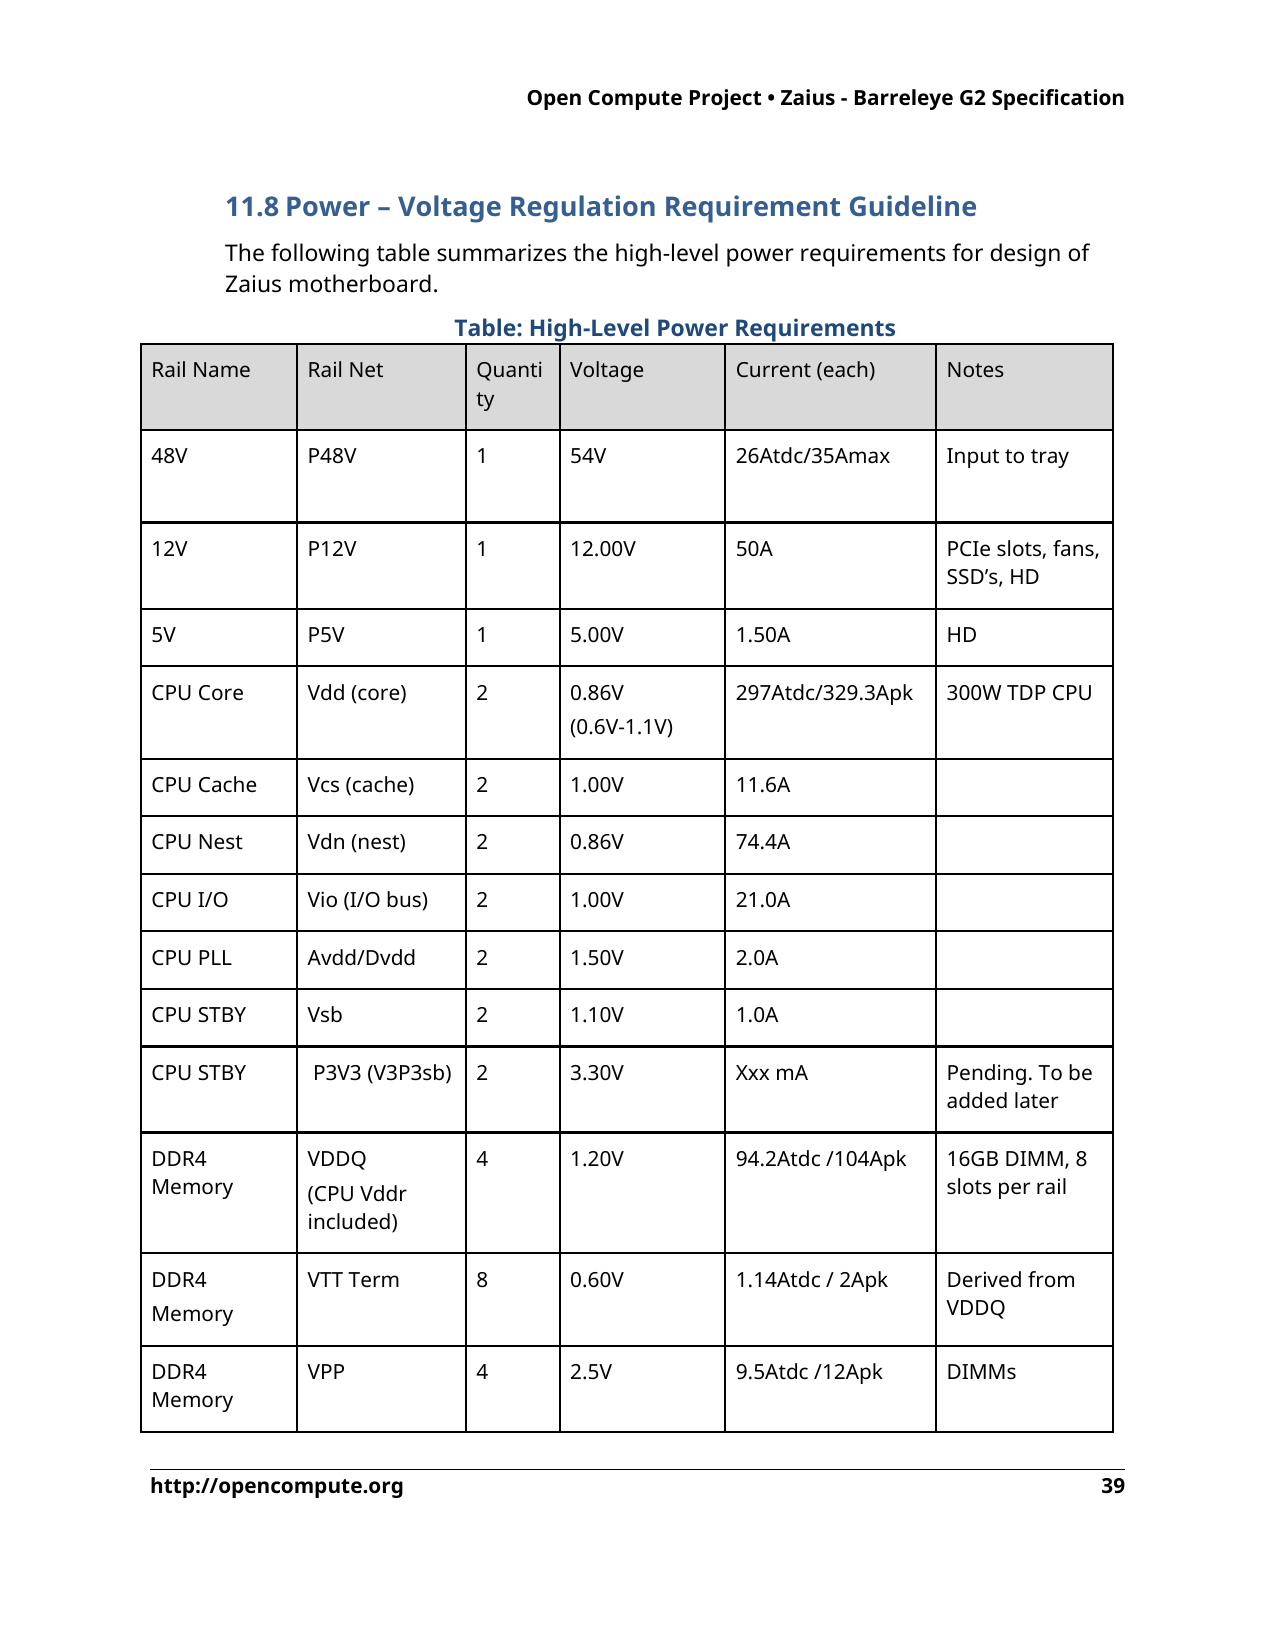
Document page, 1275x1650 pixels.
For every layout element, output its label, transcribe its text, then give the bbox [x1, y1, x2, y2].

table_cell Vcs (cache) [298, 760, 465, 815]
table_cell Input to tray [937, 431, 1112, 521]
table_cell 2 [467, 817, 559, 873]
table_cell 1 [467, 524, 559, 607]
table_cell Vdd (core) [298, 667, 465, 757]
table_cell 1.10V [561, 990, 724, 1045]
table_cell 2 [467, 932, 559, 988]
table_cell [937, 760, 1112, 815]
table_cell 9.5Atdc /12Apk [726, 1347, 935, 1431]
table_cell VTT Term [298, 1254, 465, 1344]
table_cell 4 [467, 1134, 559, 1252]
table_cell 1.14Atdc / 2Apk [726, 1254, 935, 1344]
table_cell P12V [298, 524, 465, 607]
table_cell [937, 932, 1112, 988]
table_cell DDR4 Memory [142, 1134, 296, 1252]
table_cell CPU STBY [142, 990, 296, 1045]
table_cell 74.4A [726, 817, 935, 873]
table_cell VDDQ (CPU Vddr included) [298, 1134, 465, 1252]
table_cell 1 [467, 610, 559, 665]
table_cell 0.60V [561, 1254, 724, 1344]
table_cell 2 [467, 760, 559, 815]
table_cell 2 [467, 990, 559, 1045]
table_header Rail Name [142, 345, 296, 429]
table_cell Pending. To be added later [937, 1048, 1112, 1131]
table_cell 12V [142, 524, 296, 607]
table_cell CPU Nest [142, 817, 296, 873]
table_cell 2 [467, 875, 559, 930]
table_cell PCIe slots, fans, SSD’s, HD [937, 524, 1112, 607]
table_cell 50A [726, 524, 935, 607]
table_cell 2.0A [726, 932, 935, 988]
table_header Rail Net [298, 345, 465, 429]
table_cell Vsb [298, 990, 465, 1045]
table_cell 94.2Atdc /104Apk [726, 1134, 935, 1252]
table_cell DDR4 Memory [142, 1254, 296, 1344]
table_cell 1.00V [561, 760, 724, 815]
table_cell [937, 875, 1112, 930]
table_cell 1.0A [726, 990, 935, 1045]
table_cell Vdn (nest) [298, 817, 465, 873]
table_cell 1.00V [561, 875, 724, 930]
table_cell 8 [467, 1254, 559, 1344]
table_cell P48V [298, 431, 465, 521]
table_cell 5.00V [561, 610, 724, 665]
table_header Current (each) [726, 345, 935, 429]
table_cell 2 [467, 1048, 559, 1131]
table_cell Xxx mA [726, 1048, 935, 1131]
table_cell HD [937, 610, 1112, 665]
table_cell Vio (I/O bus) [298, 875, 465, 930]
table_cell CPU Core [142, 667, 296, 757]
table_cell P5V [298, 610, 465, 665]
table_header Quantity [467, 345, 559, 429]
table_cell CPU PLL [142, 932, 296, 988]
table_cell CPU Cache [142, 760, 296, 815]
table_cell DDR4 Memory [142, 1347, 296, 1431]
table_header Notes [937, 345, 1112, 429]
table_cell P3V3 (V3P3sb) [298, 1048, 465, 1131]
table_cell 21.0A [726, 875, 935, 930]
table_cell 2.5V [561, 1347, 724, 1431]
table_cell Avdd/Dvdd [298, 932, 465, 988]
table_cell 1.50A [726, 610, 935, 665]
table_cell [937, 990, 1112, 1045]
table_cell DIMMs [937, 1347, 1112, 1431]
table_cell 1.50V [561, 932, 724, 988]
text Table: High-Level Power Requirements [225, 312, 1125, 343]
text The following table summarizes the high-level power requirements for design of Zaius motherboard. [225, 237, 1125, 299]
table_cell 5V [142, 610, 296, 665]
table_cell 1.20V [561, 1134, 724, 1252]
subtitle Power – Voltage Regulation Requirement Guideline [225, 187, 1125, 224]
table_header Voltage [561, 345, 724, 429]
table_cell 3.30V [561, 1048, 724, 1131]
table_cell 1 [467, 431, 559, 521]
table_cell 12.00V [561, 524, 724, 607]
table_cell 2 [467, 667, 559, 757]
table_cell 0.86V [561, 817, 724, 873]
table_cell 16GB DIMM, 8 slots per rail [937, 1134, 1112, 1252]
table_cell VPP [298, 1347, 465, 1431]
table_cell 48V [142, 431, 296, 521]
table_cell 300W TDP CPU [937, 667, 1112, 757]
table_cell CPU STBY [142, 1048, 296, 1131]
table_cell 54V [561, 431, 724, 521]
table_cell 26Atdc/35Amax [726, 431, 935, 521]
table_cell 297Atdc/329.3Apk [726, 667, 935, 757]
table_cell CPU I/O [142, 875, 296, 930]
table_cell [937, 817, 1112, 873]
table_cell 11.6A [726, 760, 935, 815]
table_cell 0.86V (0.6V-1.1V) [561, 667, 724, 757]
table_cell Derived from VDDQ [937, 1254, 1112, 1344]
table_cell 4 [467, 1347, 559, 1431]
